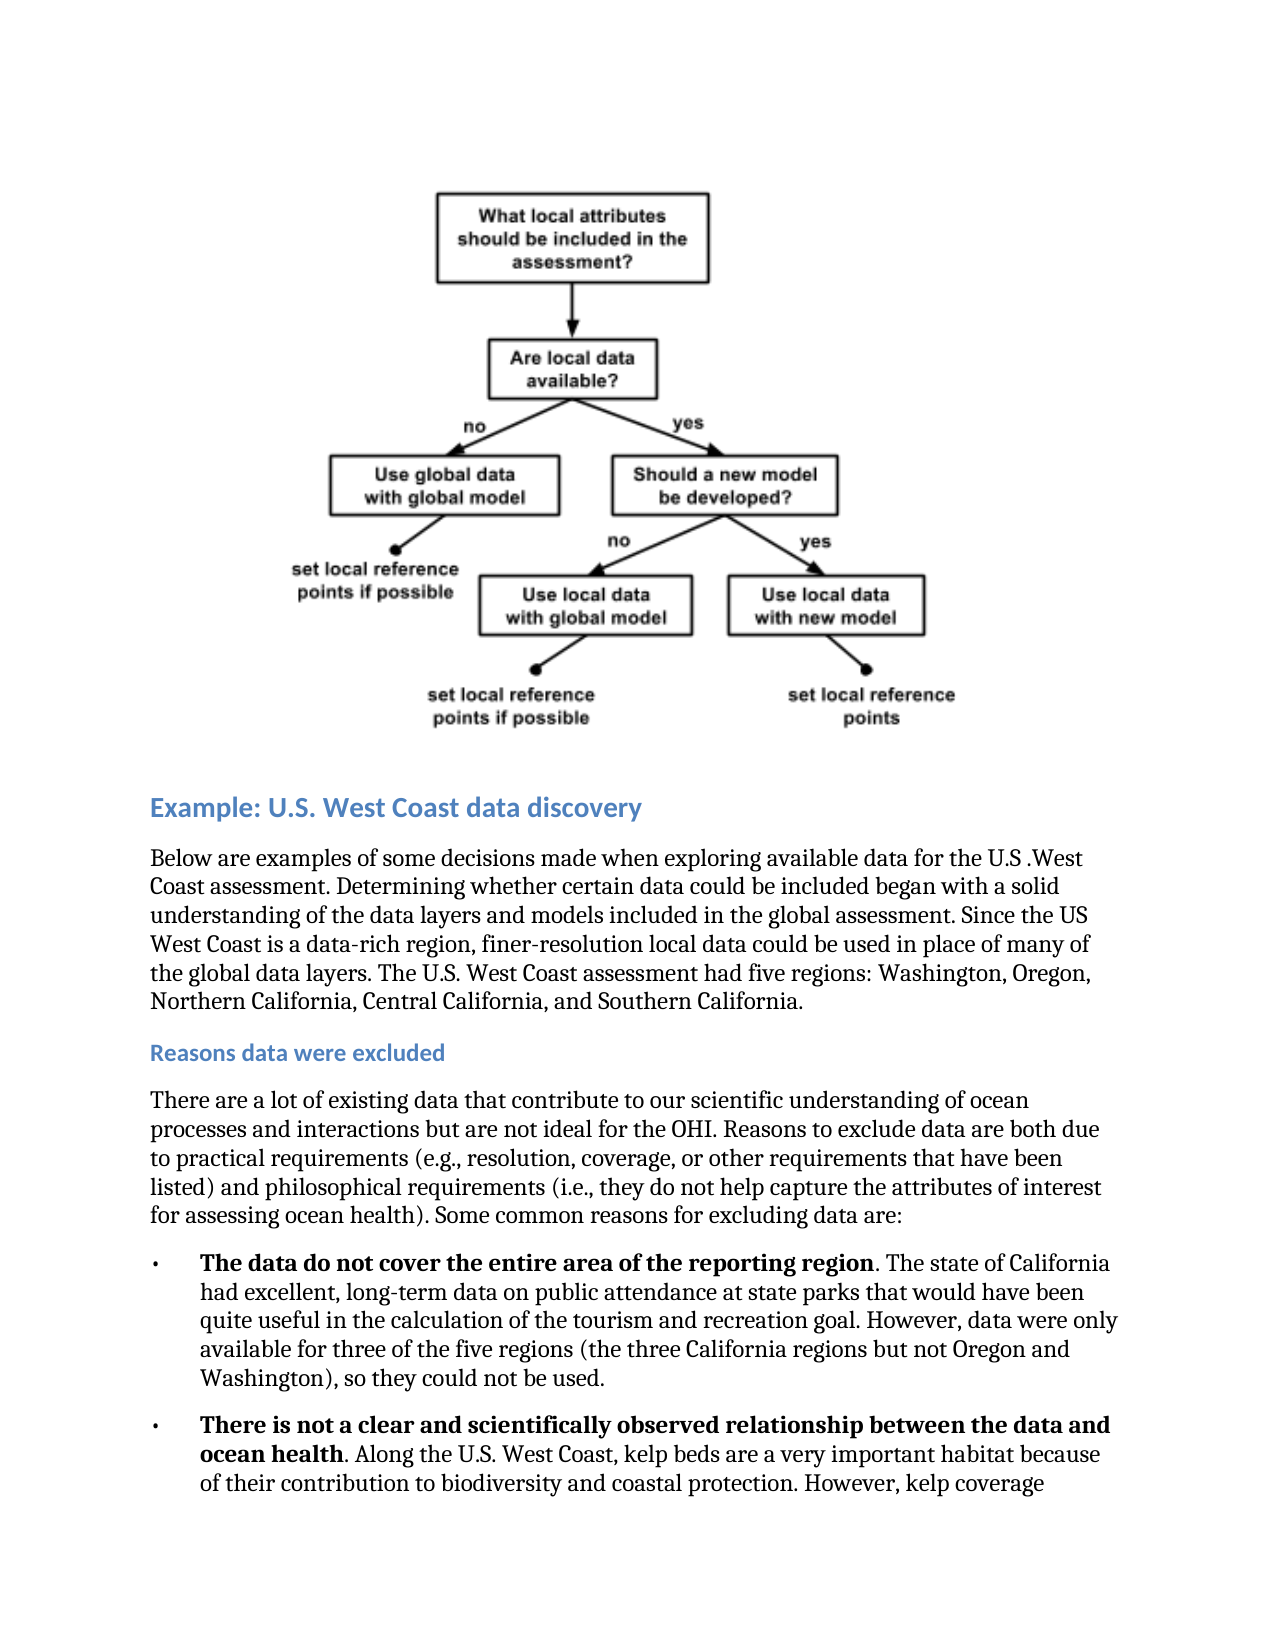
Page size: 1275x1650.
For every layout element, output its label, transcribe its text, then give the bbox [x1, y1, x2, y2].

subtitle Example: U.S. West Coast data discovery [150, 789, 1125, 825]
list The data do not cover the entire area of the reporting region. The state of California had excellent, long-term data on public attendance at state parks that would have been quite useful in the calculation of the tourism and recreation goal. However, data were only available for three of the five regions (the three California regions but not Oregon and Washington), so they could not be used. [150, 1249, 1125, 1392]
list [150, 1411, 1125, 1497]
text There are a lot of existing data that contribute to our scientific understanding of ocean processes and interactions but are not ideal for the OHI. Reasons to exclude data are both due to practical requirements (e.g., resolution, coverage, or other requirements that have been listed) and philosophical requirements (i.e., they do not help capture the attributes of interest for assessing ocean health). Some common reasons for excluding data are: [150, 1086, 1125, 1230]
text Below are examples of some decisions made when exploring available data for the U.S .West Coast assessment. Determining whether certain data could be included began with a solid understanding of the data layers and models included in the global assessment. Since the US West Coast is a data-rich region, finer-resolution local data could be used in place of many of the global data layers. The U.S. West Coast assessment had five regions: Washington, Oregon, Northern California, Central California, and Southern California. [150, 843, 1125, 1016]
subtitle Reasons data were excluded [150, 1037, 1125, 1067]
picture [168, 150, 1062, 769]
